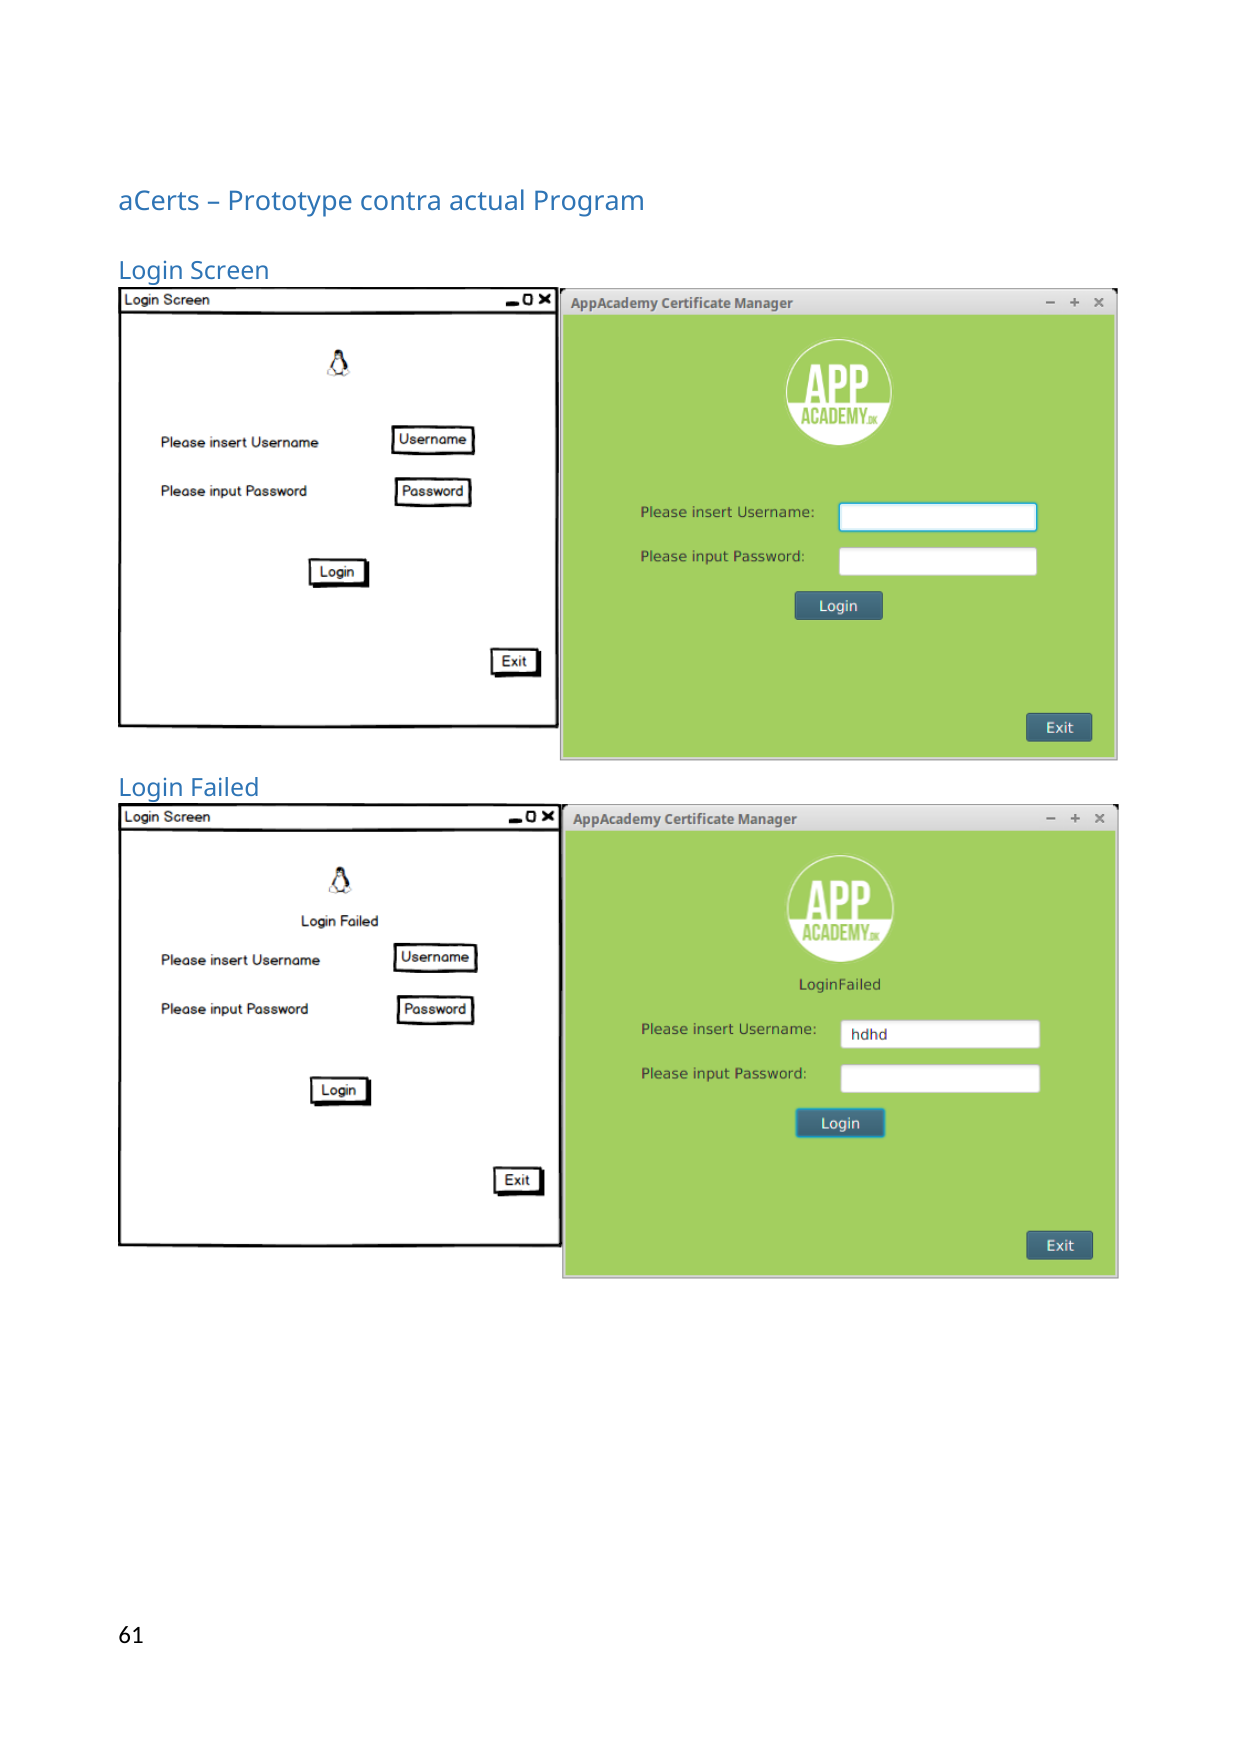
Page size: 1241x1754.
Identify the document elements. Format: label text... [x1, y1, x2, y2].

picture [118, 803, 1122, 1283]
subtitle aCerts – Prototype contra actual Program [118, 181, 1122, 218]
subtitle Login Screen [118, 253, 1122, 287]
subtitle Login Failed [118, 770, 1122, 803]
picture [118, 287, 1121, 766]
